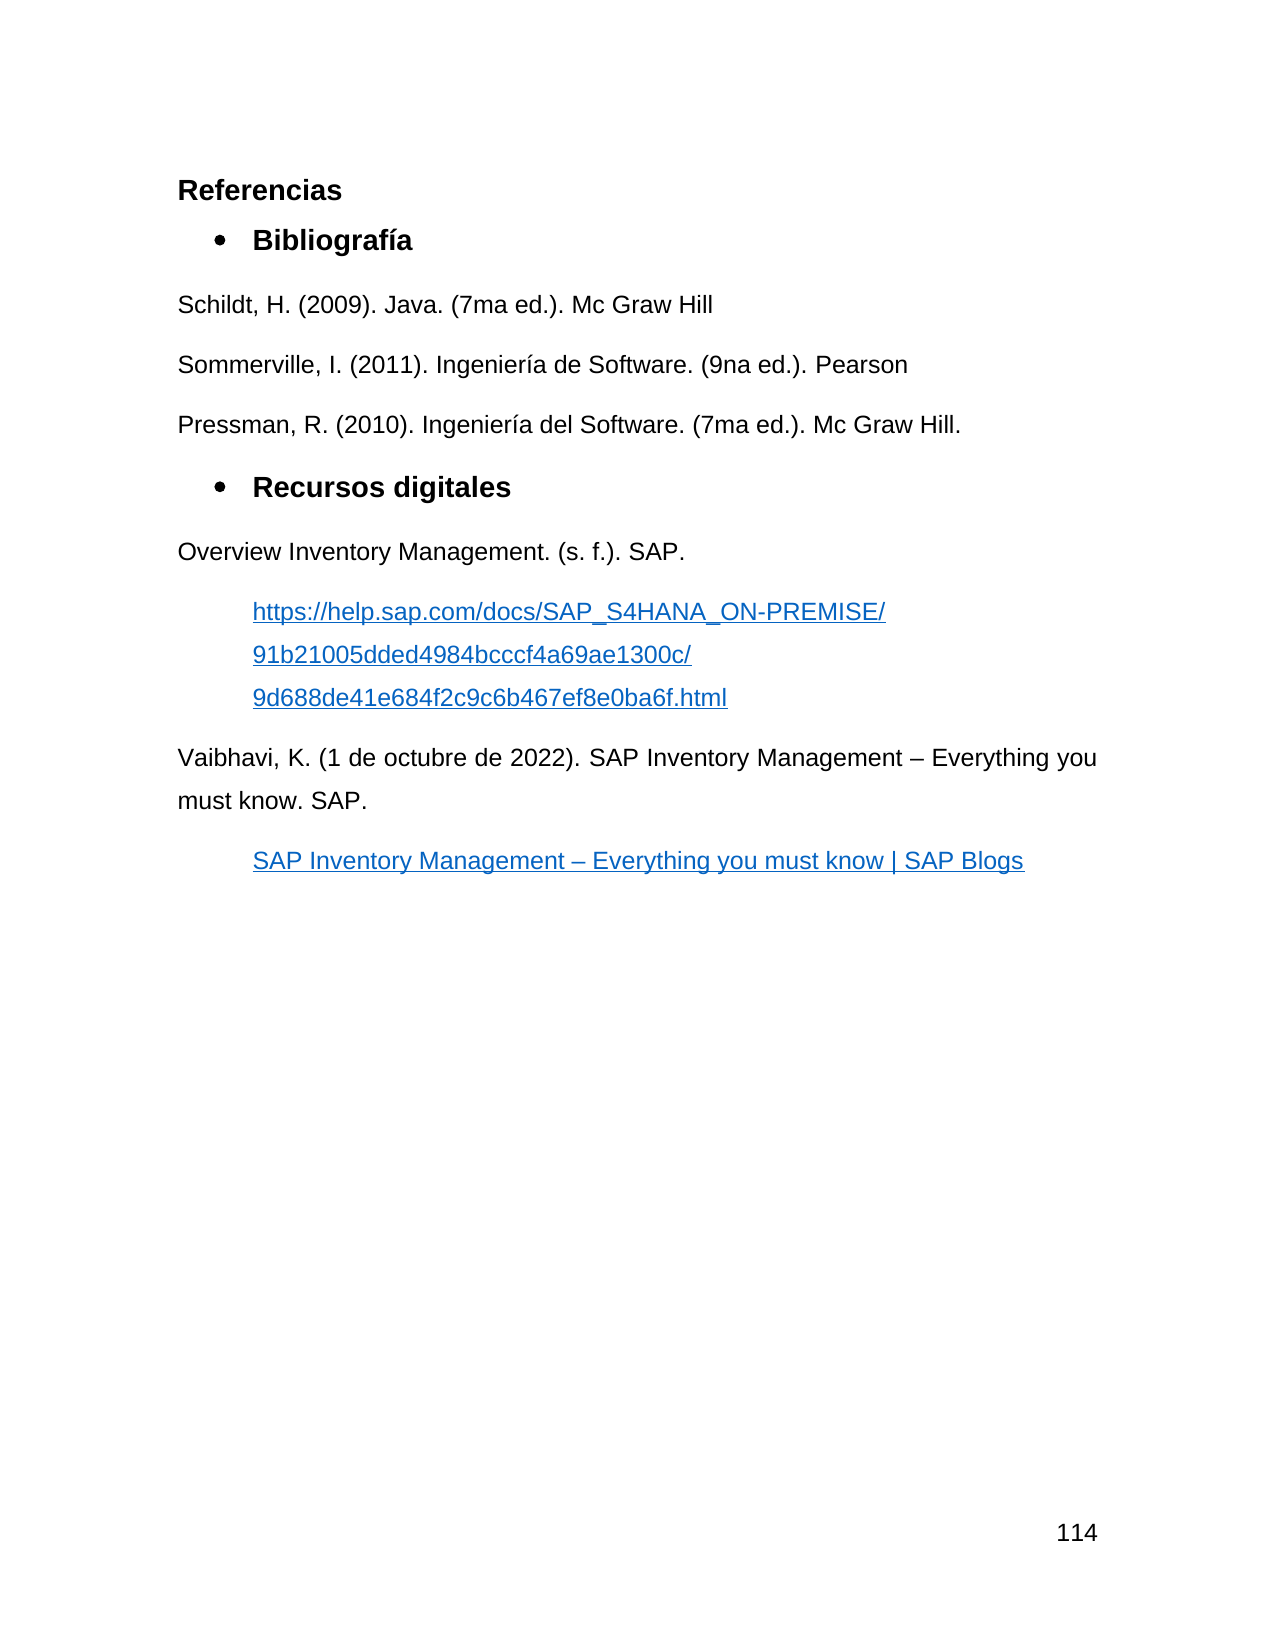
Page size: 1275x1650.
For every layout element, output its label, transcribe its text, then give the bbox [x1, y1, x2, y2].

text Overview Inventory Management. (s. f.). SAP. [177, 537, 1098, 566]
text Sommerville, I. (2011). Ingeniería de Software. (9na ed.). Pearson [177, 350, 1098, 379]
list Bibliografía [215, 223, 1098, 257]
text https://help.sap.com/docs/SAP_S4HANA_ON-PREMISE/91b21005dded4984bcccf4a69ae1300c/9d688de41e684f2c9c6b467ef8e0ba6f.html [252, 597, 1098, 712]
text Vaibhavi, K. (1 de octubre de 2022). SAP Inventory Management – Everything you must know. SAP. [177, 743, 1098, 815]
text Schildt, H. (2009). Java. (7ma ed.). Mc Graw Hill [177, 290, 1098, 319]
subtitle Referencias [177, 173, 1098, 206]
list Recursos digitales [215, 470, 1098, 503]
text Pressman, R. (2010). Ingeniería del Software. (7ma ed.). Mc Graw Hill. [177, 410, 1098, 439]
text SAP Inventory Management – Everything you must know | SAP Blogs [252, 846, 1098, 874]
